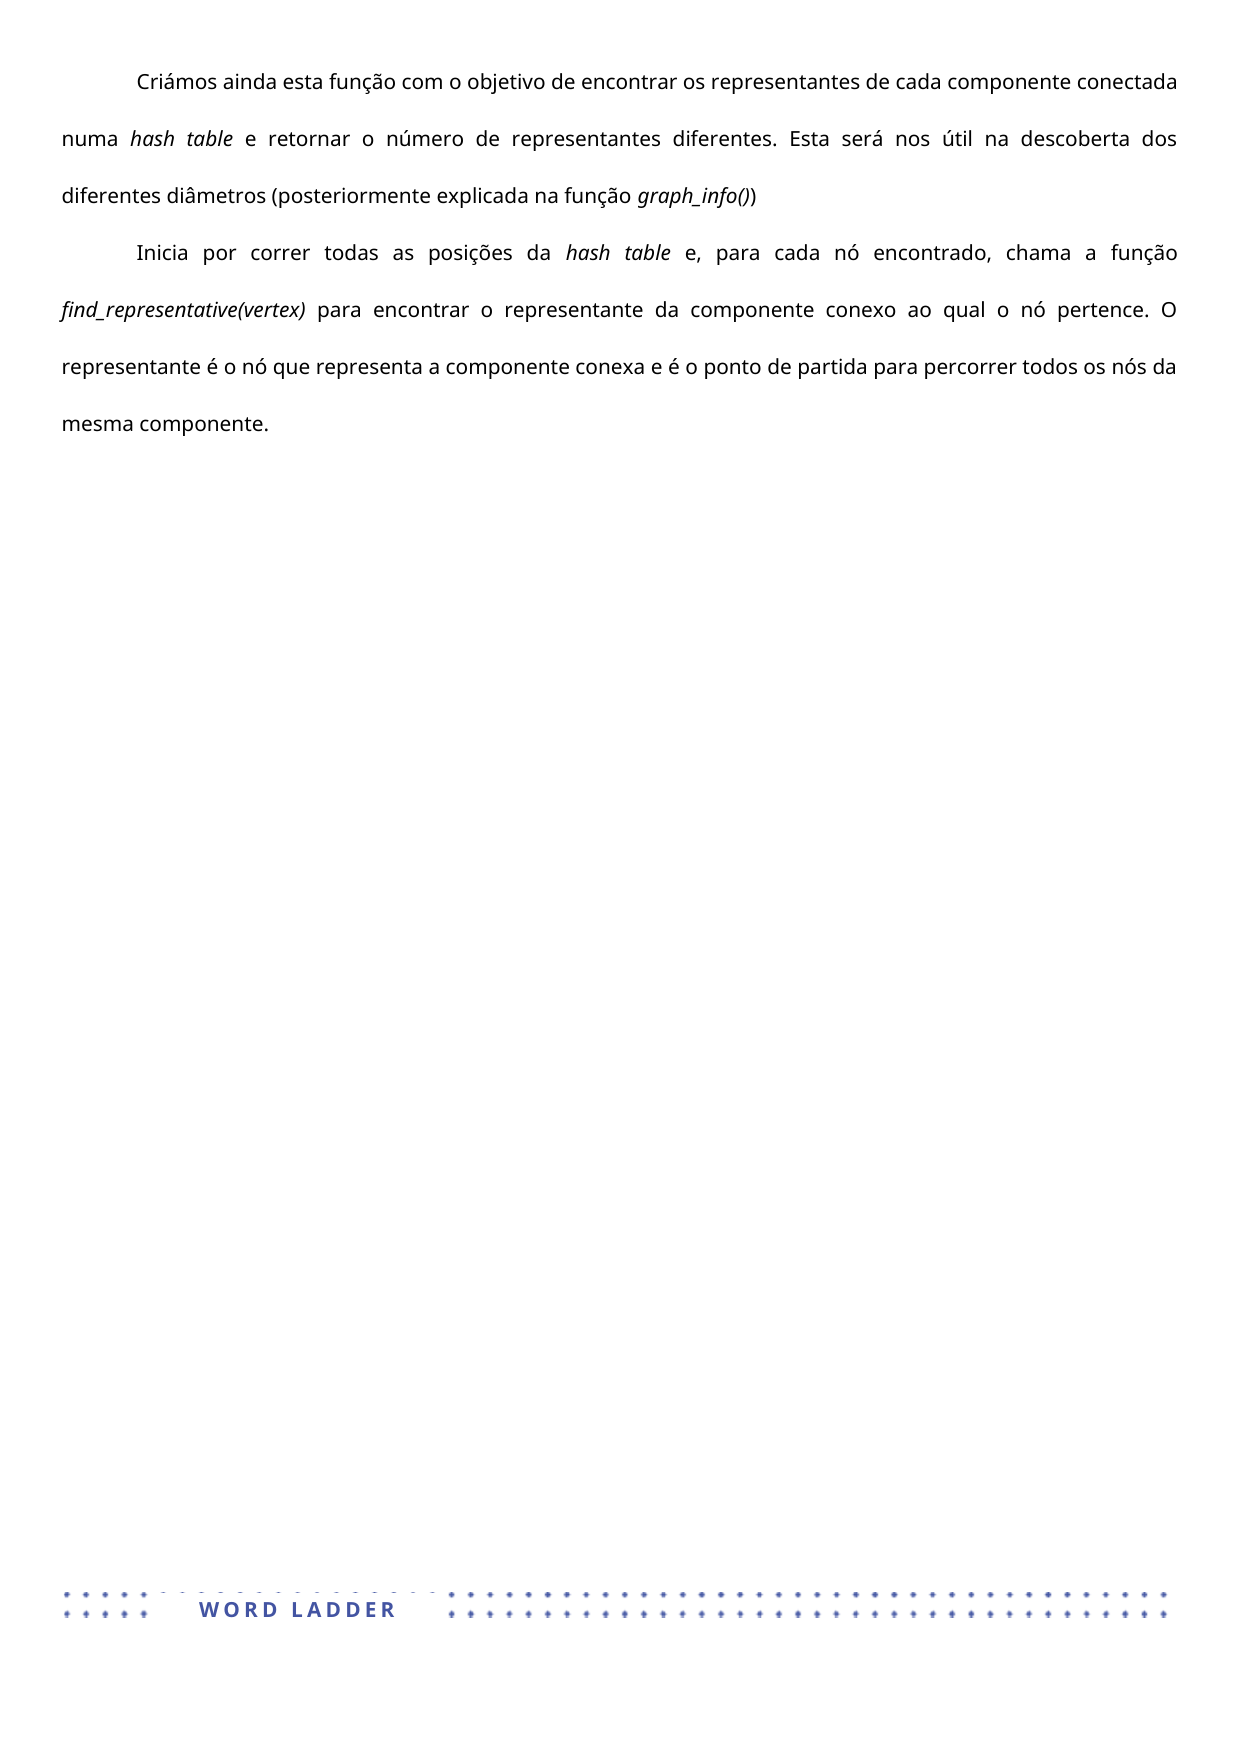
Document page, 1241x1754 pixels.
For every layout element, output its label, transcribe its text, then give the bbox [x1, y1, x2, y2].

text Inicia por correr todas as posições da hash table e, para cada nó encontrado, chama a função find_representative(vertex) para encontrar o representante da componente conexo ao qual o nó pertence. O representante é o nó que representa a componente conexa e é o ponto de partida para percorrer todos os nós da mesma componente. [61, 238, 1179, 437]
picture [63, 1592, 1169, 1618]
text Criámos ainda esta função com o objetivo de encontrar os representantes de cada componente conectada numa hash table e retornar o número de representantes diferentes. Esta será nos útil na descoberta dos diferentes diâmetros (posteriormente explicada na função graph_info()) [61, 67, 1179, 210]
